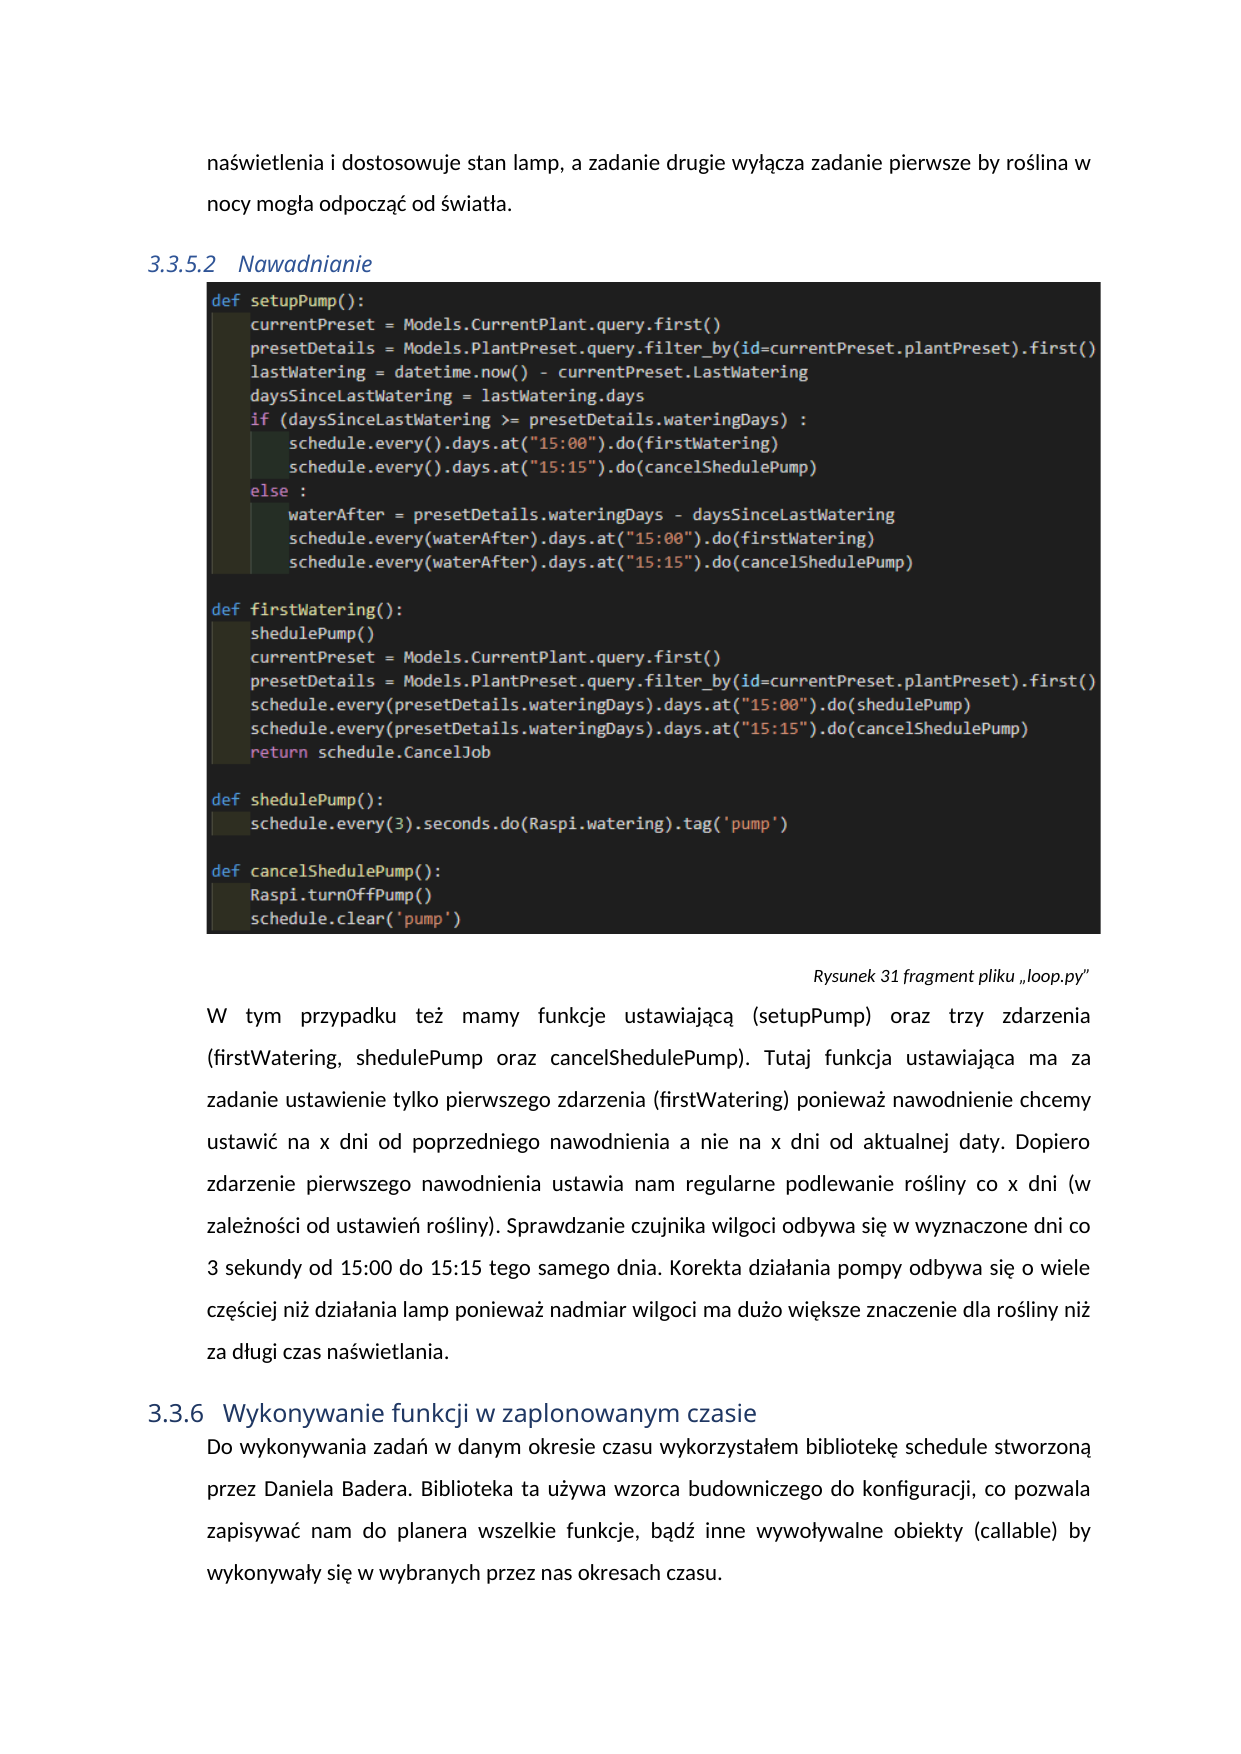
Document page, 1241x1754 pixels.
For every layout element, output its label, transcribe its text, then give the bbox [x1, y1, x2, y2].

subtitle Nawadnianie [148, 248, 1093, 279]
subtitle Wykonywanie funkcji w zaplonowanym czasie [148, 1396, 1093, 1430]
text W tym przypadku też mamy funkcje ustawiającą (setupPump) oraz trzy zdarzenia (firstWatering, shedulePump oraz cancelShedulePump). Tutaj funkcja ustawiająca ma za zadanie ustawienie tylko pierwszego zdarzenia (firstWatering) ponieważ nawodnienie chcemy ustawić na x dni od poprzedniego nawodnienia a nie na x dni od aktualnej daty. Dopiero zdarzenie pierwszego nawodnienia ustawia nam regularne podlewanie rośliny co x dni (w zależności od ustawień rośliny). Sprawdzanie czujnika wilgoci odbywa się w wyznaczone dni co 3 sekundy od 15:00 do 15:15 tego samego dnia. Korekta działania pompy odbywa się o wiele częściej niż działania lamp ponieważ nadmiar wilgoci ma dużo większe znaczenie dla rośliny niż za długi czas naświetlania. [207, 1001, 1093, 1365]
text Rysunek 31 fragment pliku „loop.py” [148, 964, 1093, 987]
text Do wykonywania zadań w danym okresie czasu wykorzystałem bibliotekę schedule stworzoną przez Daniela Badera. Biblioteka ta używa wzorca budowniczego do konfiguracji, co pozwala zapisywać nam do planera wszelkie funkcje, bądź inne wywoływalne obiekty (callable) by wykonywały się w wybranych przez nas okresach czasu. [207, 1432, 1093, 1586]
picture [206, 282, 1101, 934]
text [207, 148, 1093, 218]
